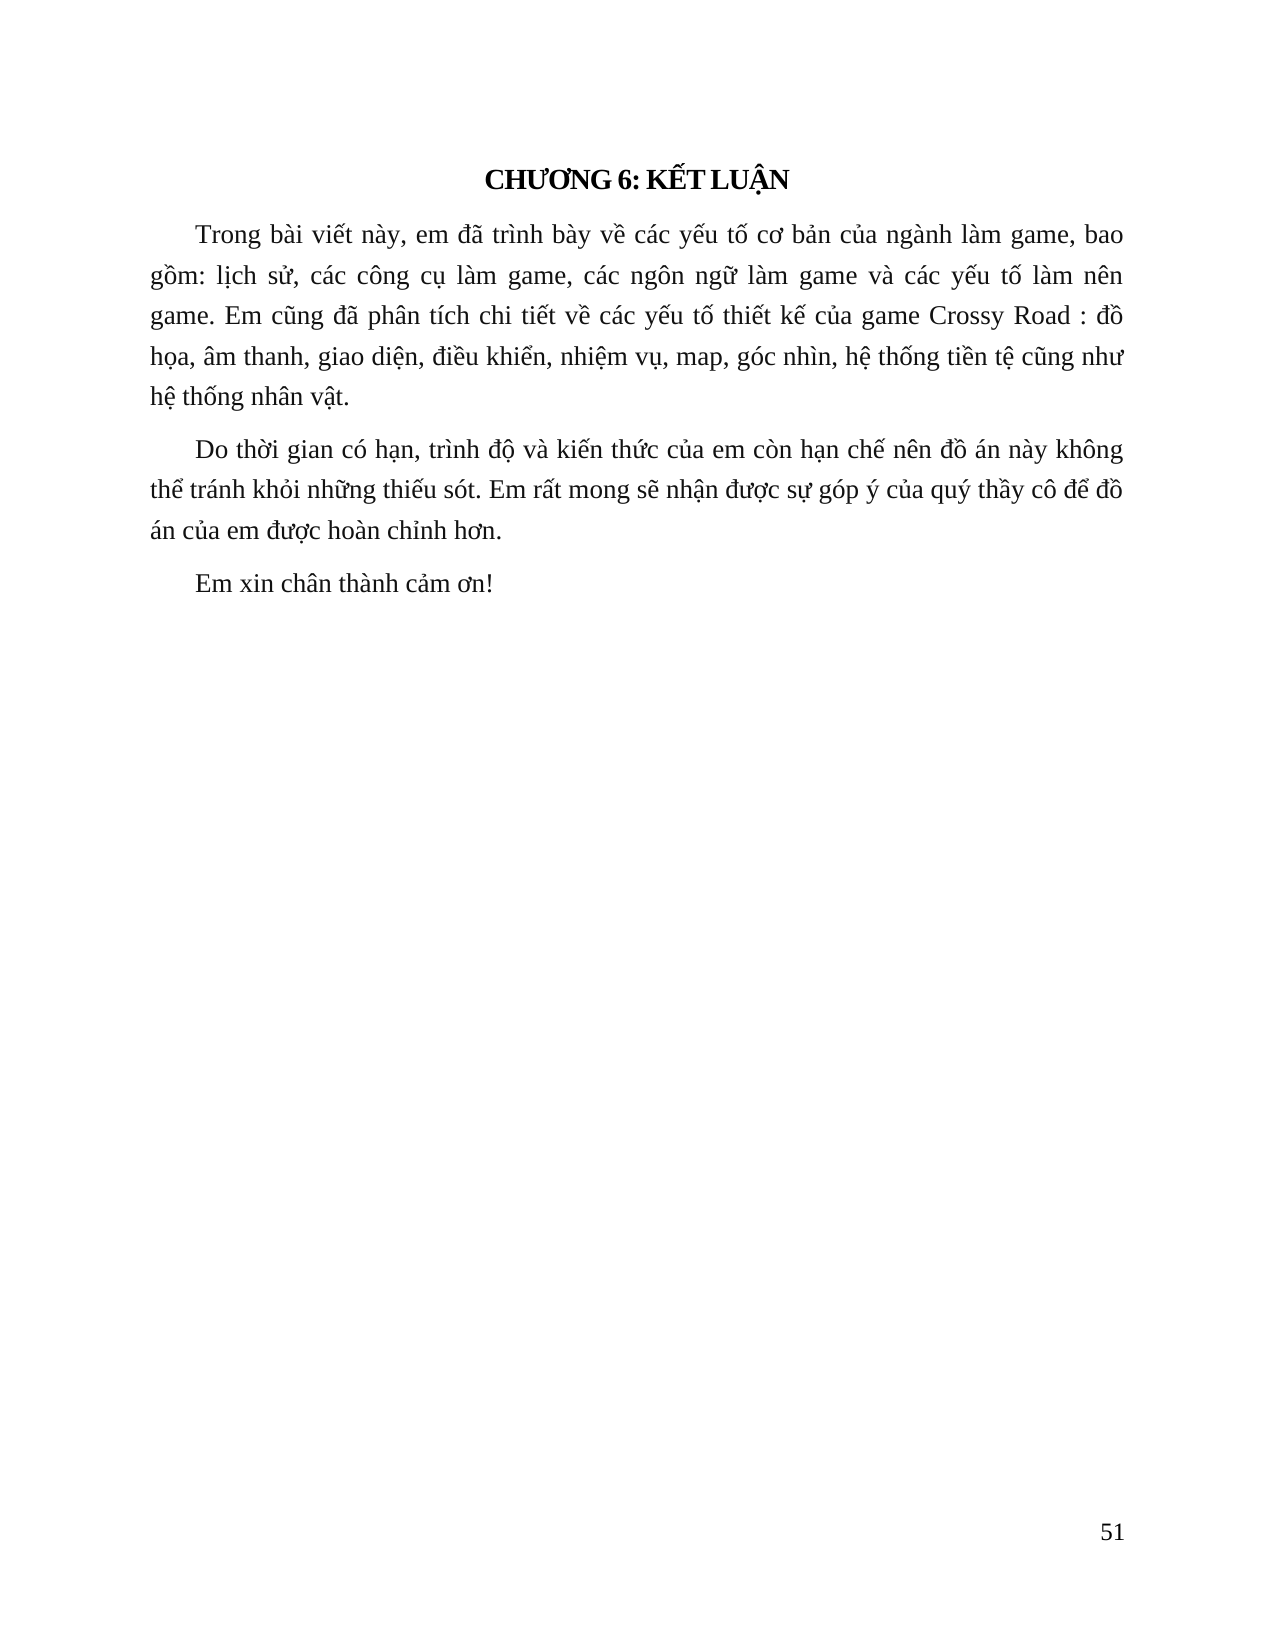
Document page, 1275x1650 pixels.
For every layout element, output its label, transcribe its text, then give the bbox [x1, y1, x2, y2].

text Do thời gian có hạn, trình độ và kiến thức của em còn hạn chế nên đồ án này không thể tránh khỏi những thiếu sót. Em rất mong sẽ nhận được sự góp ý của quý thầy cô để đồ án của em được hoàn chỉnh hơn. [150, 433, 1125, 545]
text Em xin chân thành cảm ơn! [150, 567, 1125, 598]
text Trong bài viết này, em đã trình bày về các yếu tố cơ bản của ngành làm game, bao gồm: lịch sử, các công cụ làm game, các ngôn ngữ làm game và các yếu tố làm nên game. Em cũng đã phân tích chi tiết về các yếu tố thiết kế của game Crossy Road : đồ họa, âm thanh, giao diện, điều khiển, nhiệm vụ, map, góc nhìn, hệ thống tiền tệ cũng như hệ thống nhân vật. [150, 218, 1125, 411]
title CHƯƠNG 6: KẾT LUẬN [150, 162, 1125, 196]
